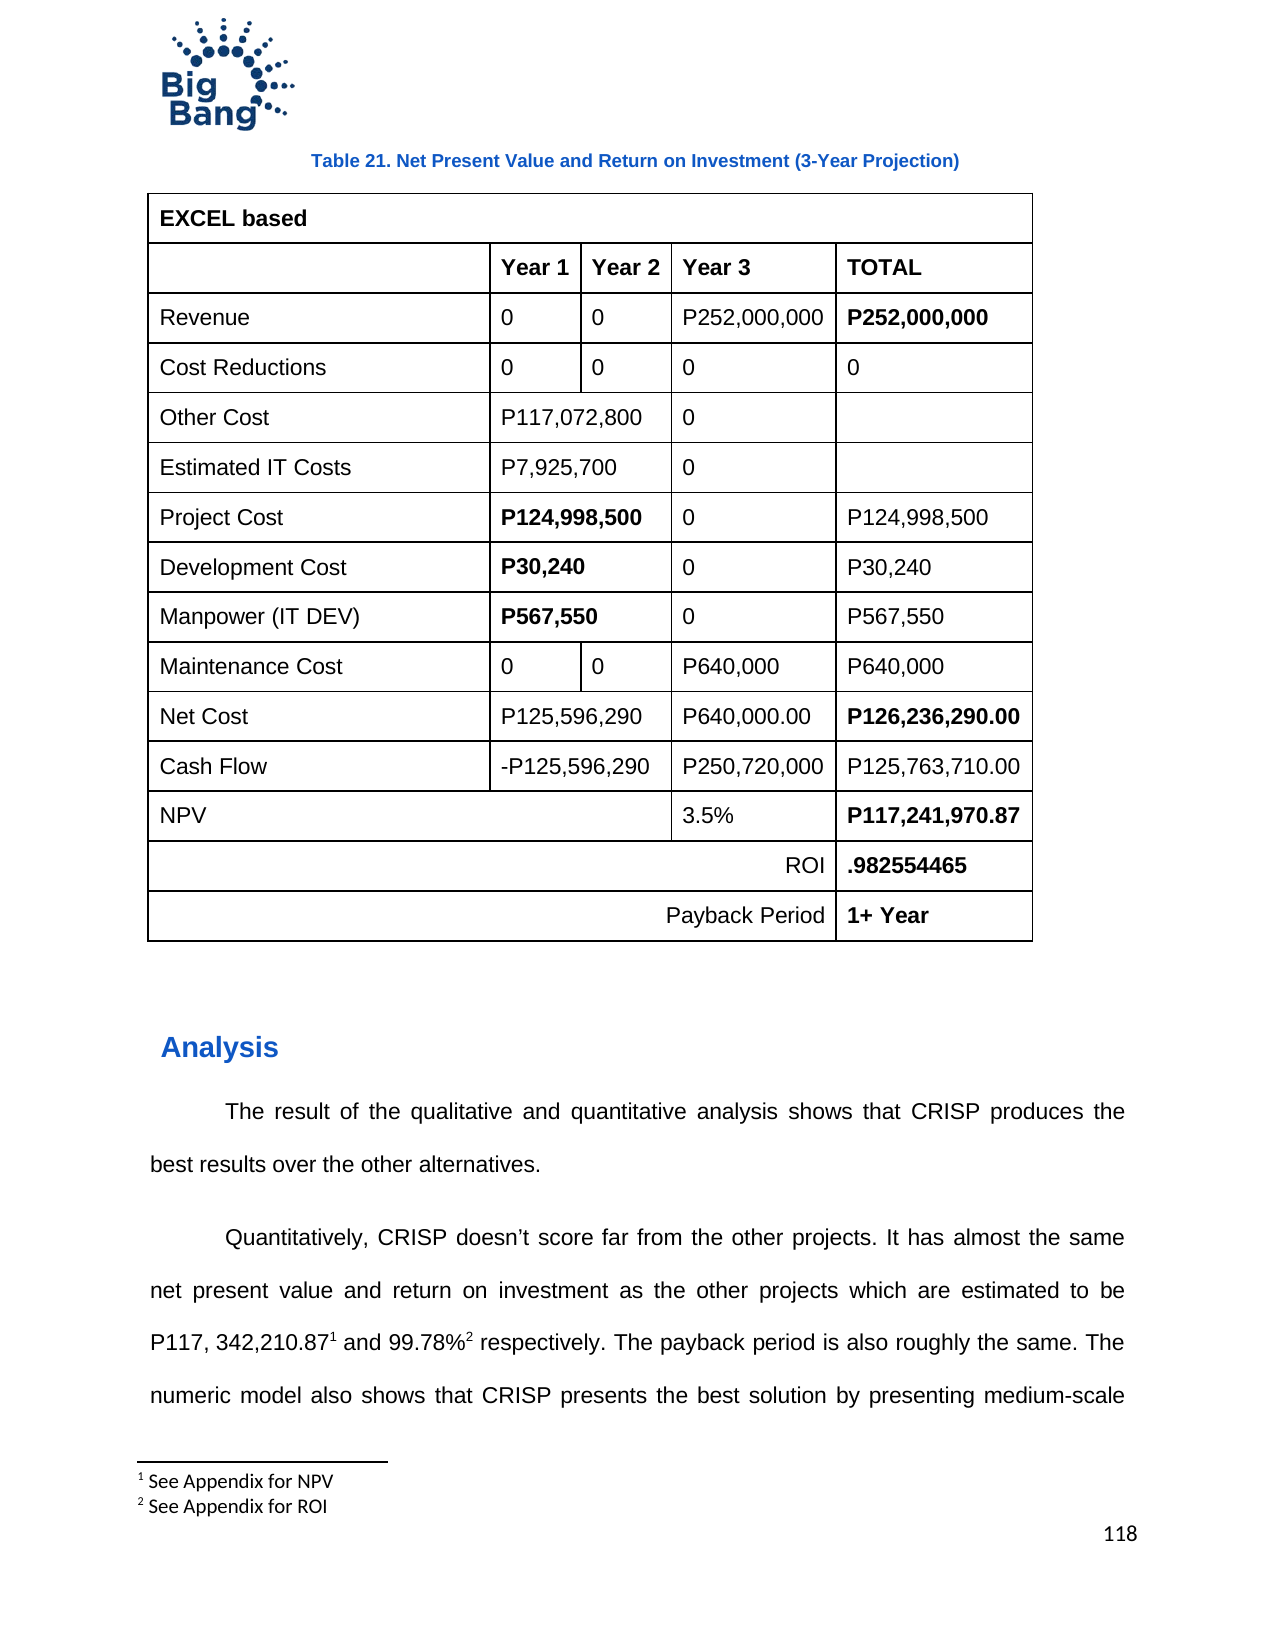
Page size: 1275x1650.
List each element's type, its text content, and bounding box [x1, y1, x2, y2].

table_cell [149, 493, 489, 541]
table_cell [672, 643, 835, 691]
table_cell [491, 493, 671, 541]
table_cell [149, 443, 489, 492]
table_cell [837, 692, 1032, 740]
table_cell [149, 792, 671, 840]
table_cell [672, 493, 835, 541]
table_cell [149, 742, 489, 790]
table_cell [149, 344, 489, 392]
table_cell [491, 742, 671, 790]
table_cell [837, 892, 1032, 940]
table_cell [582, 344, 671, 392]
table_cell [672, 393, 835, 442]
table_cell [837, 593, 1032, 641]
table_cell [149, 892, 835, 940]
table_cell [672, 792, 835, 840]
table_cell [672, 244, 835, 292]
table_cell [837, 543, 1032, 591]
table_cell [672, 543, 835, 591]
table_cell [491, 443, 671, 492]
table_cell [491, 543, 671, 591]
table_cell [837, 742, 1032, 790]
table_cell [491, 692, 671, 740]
subtitle Analysis [160, 1031, 1137, 1064]
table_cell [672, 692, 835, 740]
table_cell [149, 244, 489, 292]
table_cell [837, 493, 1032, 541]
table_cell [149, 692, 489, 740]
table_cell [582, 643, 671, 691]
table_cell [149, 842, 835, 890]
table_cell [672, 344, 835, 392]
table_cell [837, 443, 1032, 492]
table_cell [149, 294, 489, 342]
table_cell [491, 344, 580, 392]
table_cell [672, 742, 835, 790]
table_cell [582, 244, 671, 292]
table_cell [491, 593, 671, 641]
picture [147, 11, 302, 138]
text Table 21. Net Present Value and Return on Investment (3-Year Projection) [311, 149, 1137, 171]
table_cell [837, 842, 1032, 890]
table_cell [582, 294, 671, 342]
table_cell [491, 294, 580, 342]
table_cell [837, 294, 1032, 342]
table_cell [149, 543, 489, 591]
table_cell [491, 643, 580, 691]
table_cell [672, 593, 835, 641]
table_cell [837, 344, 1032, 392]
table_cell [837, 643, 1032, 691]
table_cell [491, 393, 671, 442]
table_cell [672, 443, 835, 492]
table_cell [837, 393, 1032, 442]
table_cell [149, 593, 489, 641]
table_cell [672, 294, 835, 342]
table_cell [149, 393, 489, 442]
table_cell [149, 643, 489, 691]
text The result of the qualitative and quantitative analysis shows that CRISP produces the best results over the other alternatives. [150, 1098, 1125, 1177]
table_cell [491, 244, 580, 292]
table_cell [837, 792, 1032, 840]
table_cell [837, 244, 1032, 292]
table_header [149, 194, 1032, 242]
